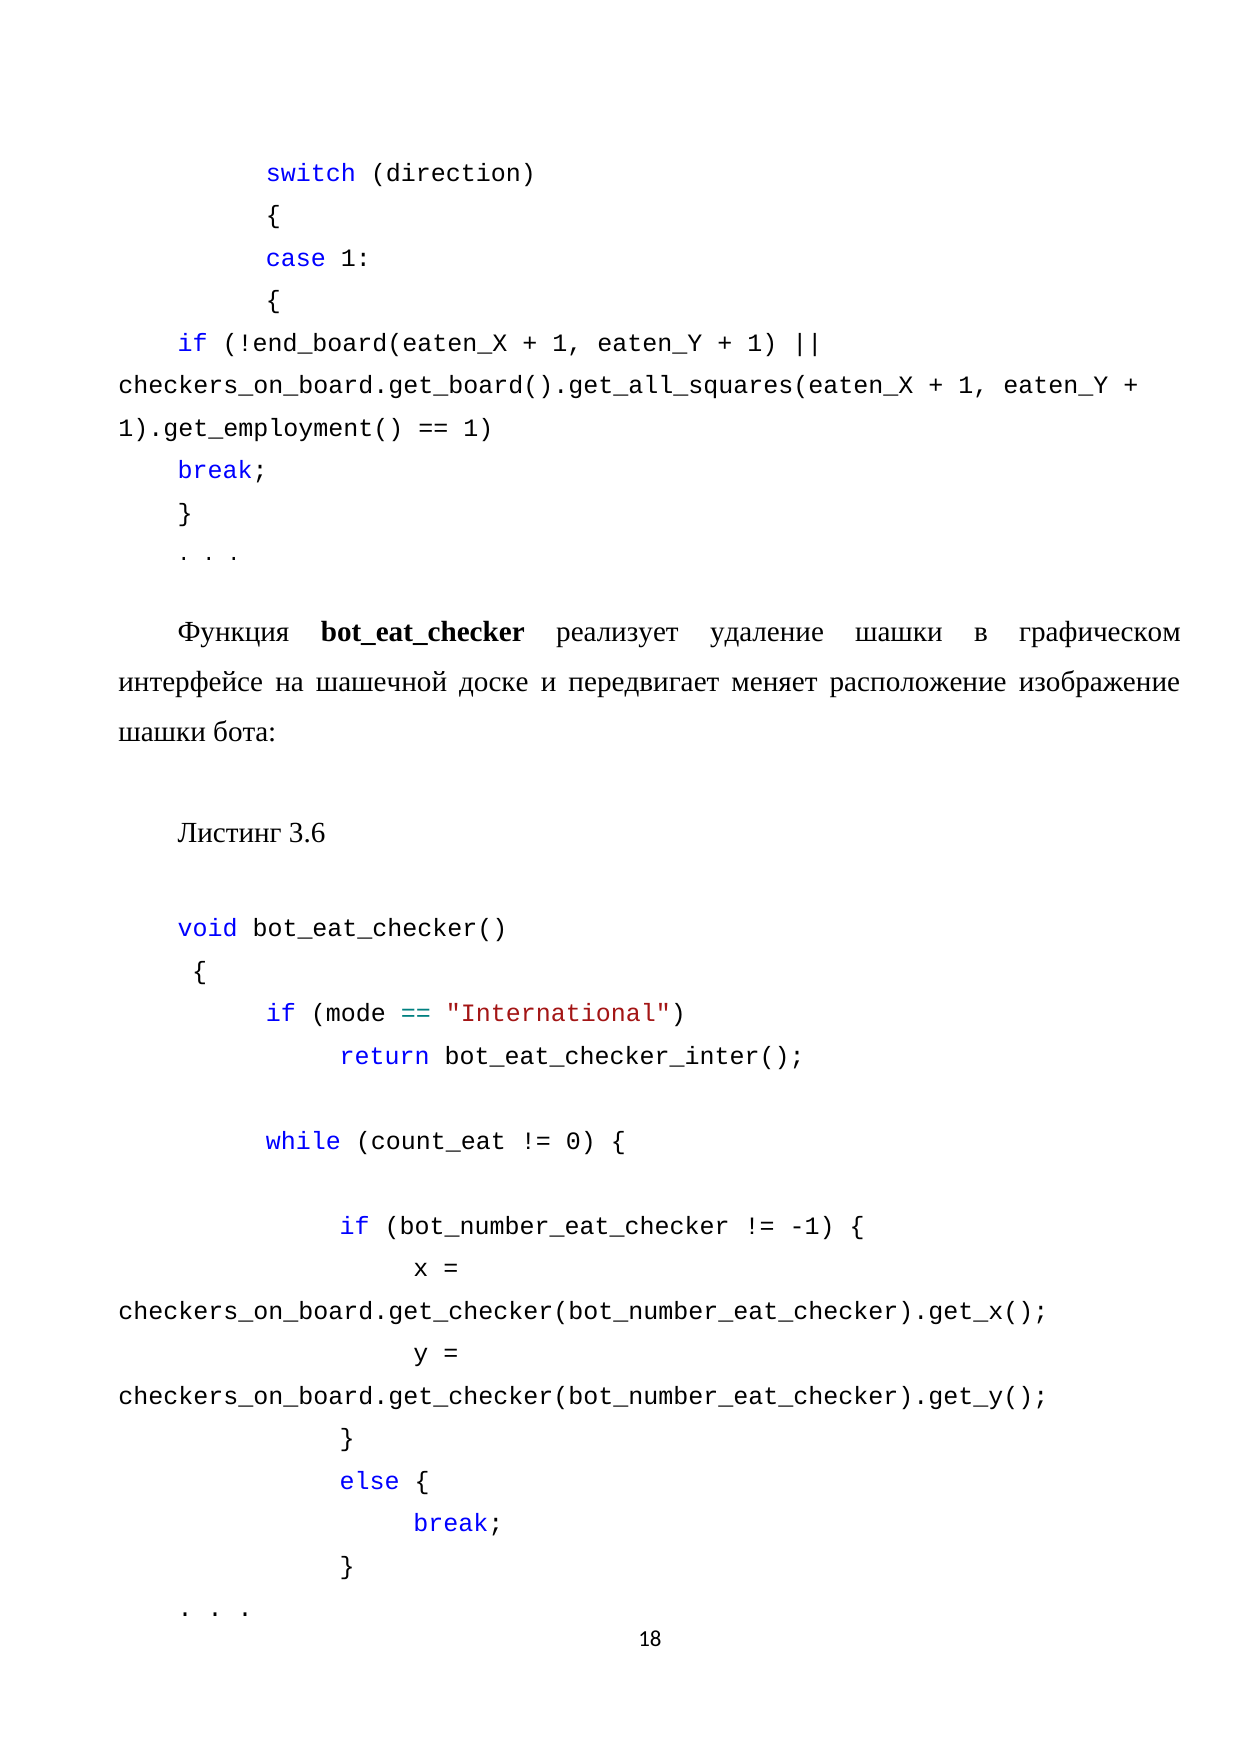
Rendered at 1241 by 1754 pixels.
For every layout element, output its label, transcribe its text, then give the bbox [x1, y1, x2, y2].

text } [118, 1553, 1181, 1582]
text { [118, 203, 1181, 231]
text break; [118, 1511, 1181, 1539]
text { [118, 288, 1181, 316]
text { [118, 958, 1181, 987]
text } [118, 1426, 1181, 1454]
text else { [118, 1468, 1181, 1497]
text while (count_eat != 0) { [118, 1128, 1181, 1157]
text . . . [118, 1596, 1181, 1624]
text switch (direction) [118, 161, 1181, 189]
text . . . [118, 543, 1181, 567]
text Листинг 3.6 [118, 815, 1181, 849]
text return bot_eat_checker_inter(); [118, 1043, 1181, 1072]
text } [118, 501, 1181, 529]
text x = checkers_on_board.get_checker(bot_number_eat_checker).get_x(); [118, 1256, 1181, 1327]
text Функция bot_eat_checker реализует удаление шашки в графическом интерфейсе на шашечной доске и передвигает меняет расположение изображение шашки бота: [118, 614, 1181, 748]
text break; [118, 458, 1181, 486]
text void bot_eat_checker() [118, 916, 1181, 944]
text if (mode == "International") [118, 1001, 1181, 1029]
text y = checkers_on_board.get_checker(bot_number_eat_checker).get_y(); [118, 1341, 1181, 1412]
text if (bot_number_eat_checker != -1) { [118, 1213, 1181, 1242]
text case 1: [118, 246, 1181, 274]
text if (!end_board(eaten_X + 1, eaten_Y + 1) || checkers_on_board.get_board().get_all_squares(eaten_X + 1, eaten_Y + 1).get_employment() == 1) [118, 331, 1181, 444]
